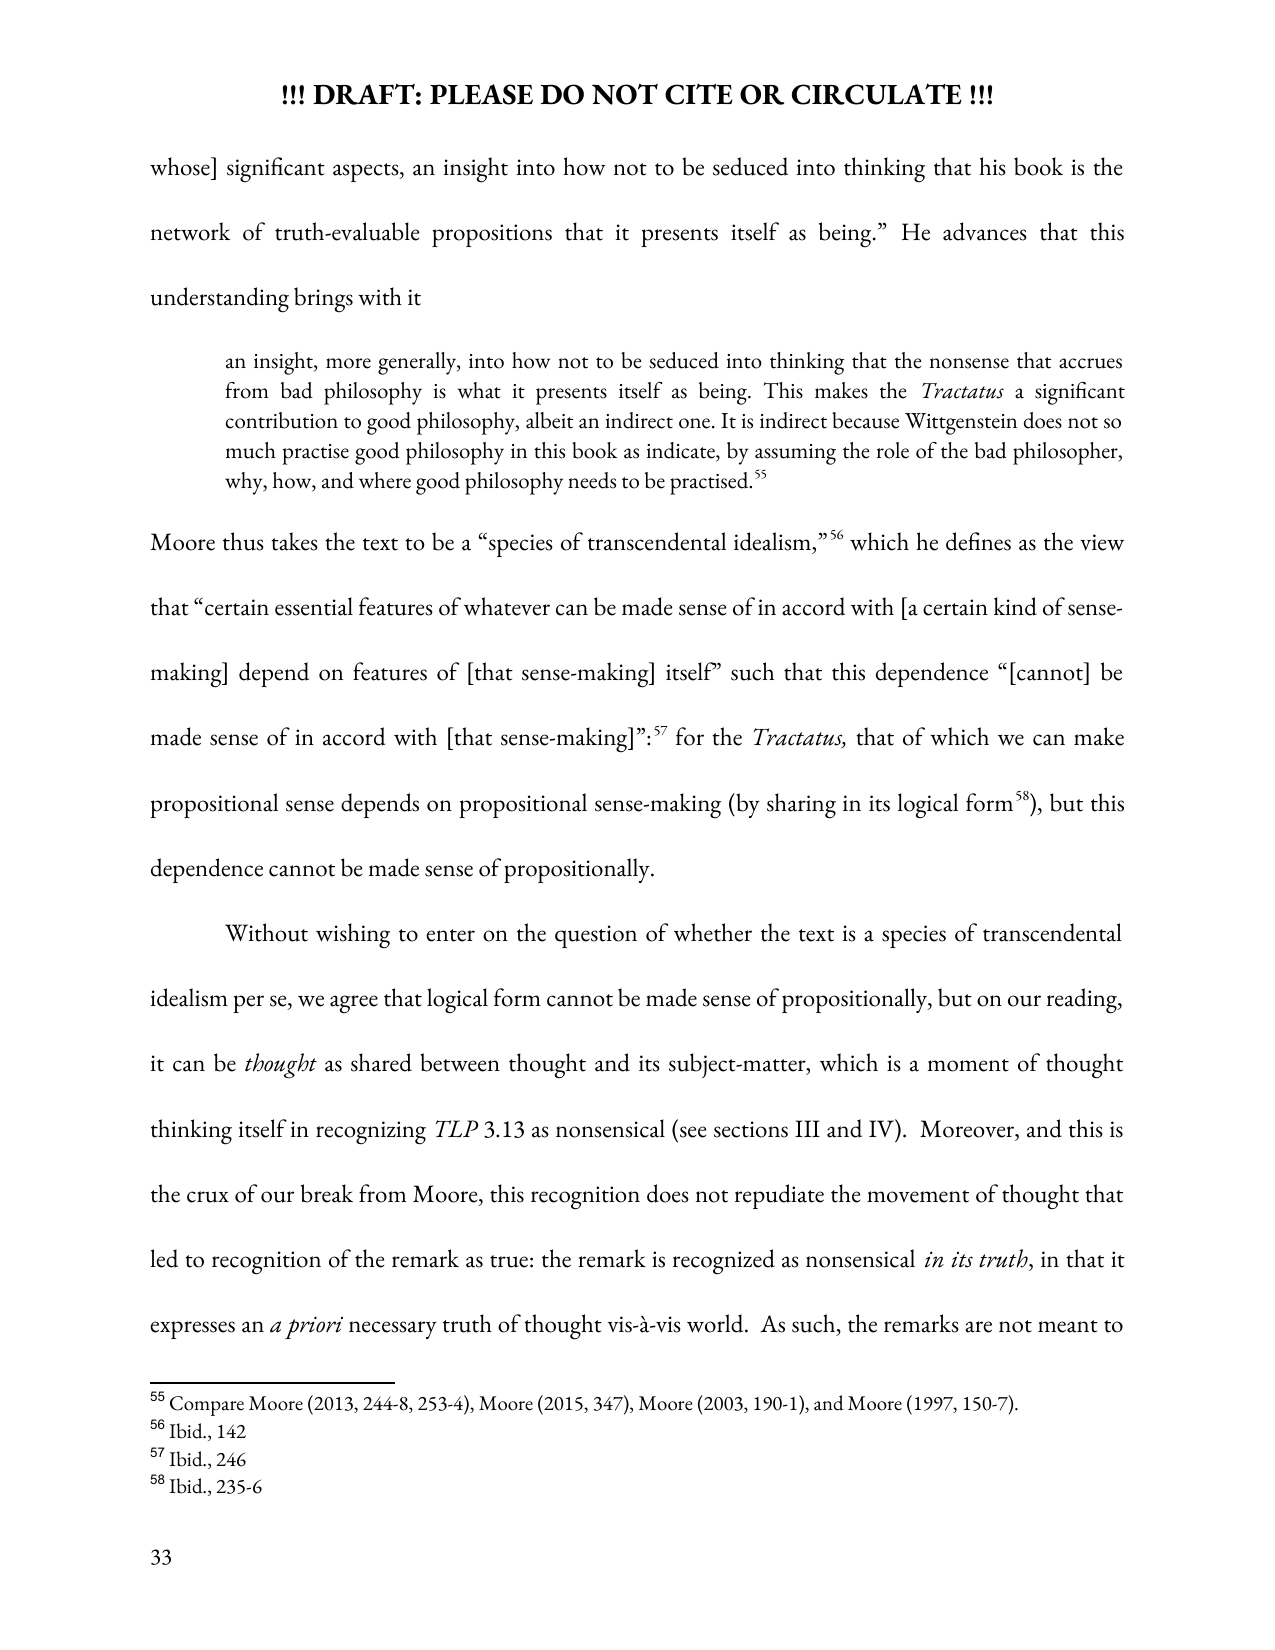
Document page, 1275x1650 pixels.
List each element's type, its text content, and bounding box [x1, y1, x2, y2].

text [150, 916, 1125, 1340]
text an insight, more generally, into how not to be seduced into thinking that the nonsense that accrues from bad philosophy is what it presents itself as being. This makes the Tractatus a significant contribution to good philosophy, albeit an indirect one. It is indirect because Wittgenstein does not so much practise good philosophy in this book as indicate, by assuming the role of the bad philosopher, why, how, and where good philosophy needs to be practised. [225, 346, 1125, 495]
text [150, 150, 1125, 313]
text Moore thus takes the text to be a “species of transcendental idealism,” which he defines as the view that “certain essential features of whatever can be made sense of in accord with [a certain kind of sense-making] depend on features of [that sense-making] itself” such that this dependence “[cannot] be made sense of in accord with [that sense-making]”: for the Tractatus, that of which we can make propositional sense depends on propositional sense-making (by sharing in its logical form), but this dependence cannot be made sense of propositionally. [150, 525, 1125, 884]
